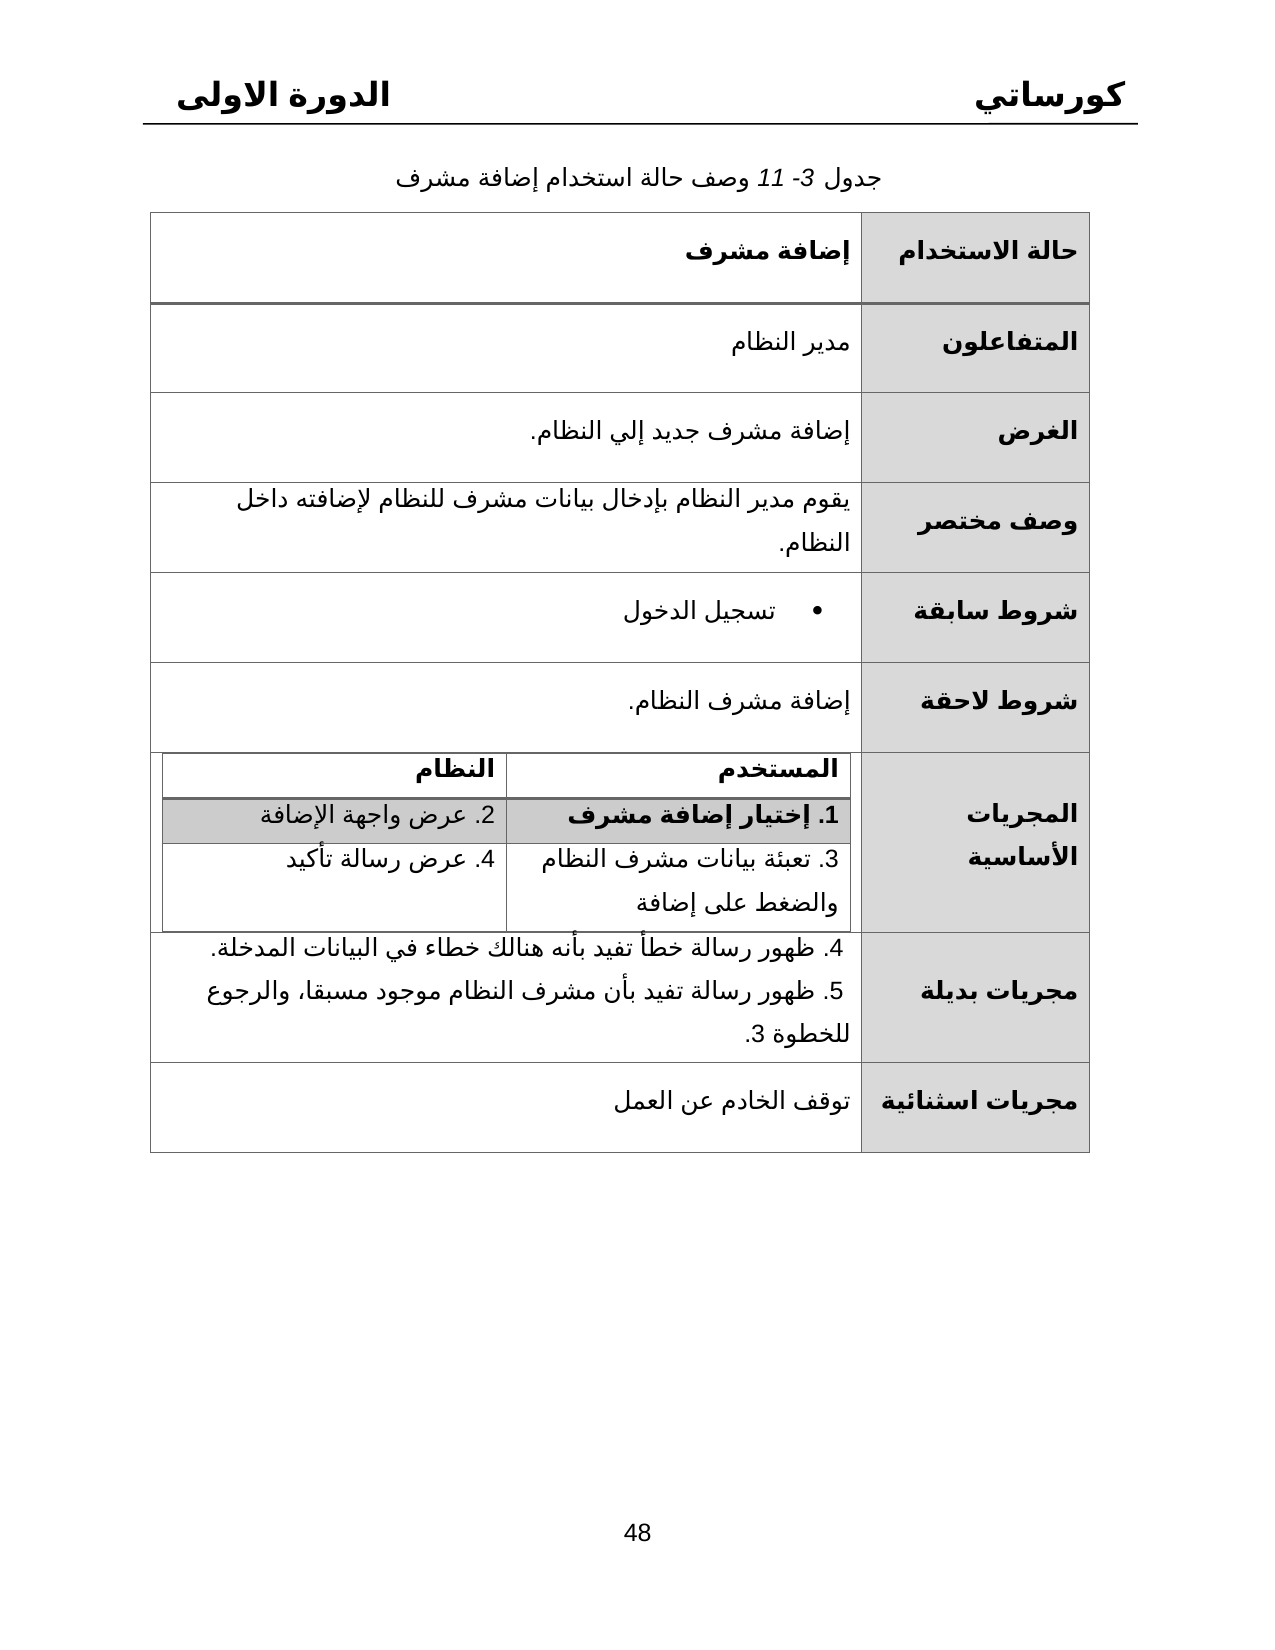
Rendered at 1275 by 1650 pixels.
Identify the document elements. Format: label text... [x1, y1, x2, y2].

table_cell توقف الخادم عن العمل [151, 1063, 861, 1152]
table_cell تسجيل الدخول [151, 573, 861, 662]
table_header حالة الاستخدام [862, 213, 1089, 302]
table_cell [163, 844, 506, 931]
text جدول 3- 11 وصف حالة استخدام إضافة مشرف [150, 162, 1125, 191]
table_cell شروط سابقة [862, 573, 1089, 662]
table_cell [851, 753, 861, 932]
table_cell 4. ظهور رسالة خطأ تفيد بأنه هنالك خطاء في البيانات المدخلة. 5. ظهور رسالة تفيد بأن مشرف النظام موجود مسبقا، والرجوع للخطوة 3. [151, 933, 861, 1062]
table_cell إضافة مشرف جديد إلي النظام. [151, 393, 861, 482]
table_cell [151, 753, 162, 932]
table_cell شروط لاحقة [862, 663, 1089, 752]
table_cell مجريات اسثنائية [862, 1063, 1089, 1152]
table_cell [507, 754, 850, 797]
table_cell يقوم مدير النظام بإدخال بيانات مشرف للنظام لإضافته داخل النظام. [151, 483, 861, 572]
table_cell [163, 754, 506, 797]
table_cell إضافة مشرف النظام. [151, 663, 861, 752]
table_cell وصف مختصر [862, 483, 1089, 572]
table_cell المتفاعلون [862, 305, 1089, 392]
table_cell مجريات بديلة [862, 933, 1089, 1062]
table_cell مدير النظام [151, 305, 861, 392]
table_header إضافة مشرف [151, 213, 861, 302]
table_cell الغرض [862, 393, 1089, 482]
table_cell المجريات الأساسية [862, 753, 1089, 932]
table_cell [507, 844, 850, 931]
